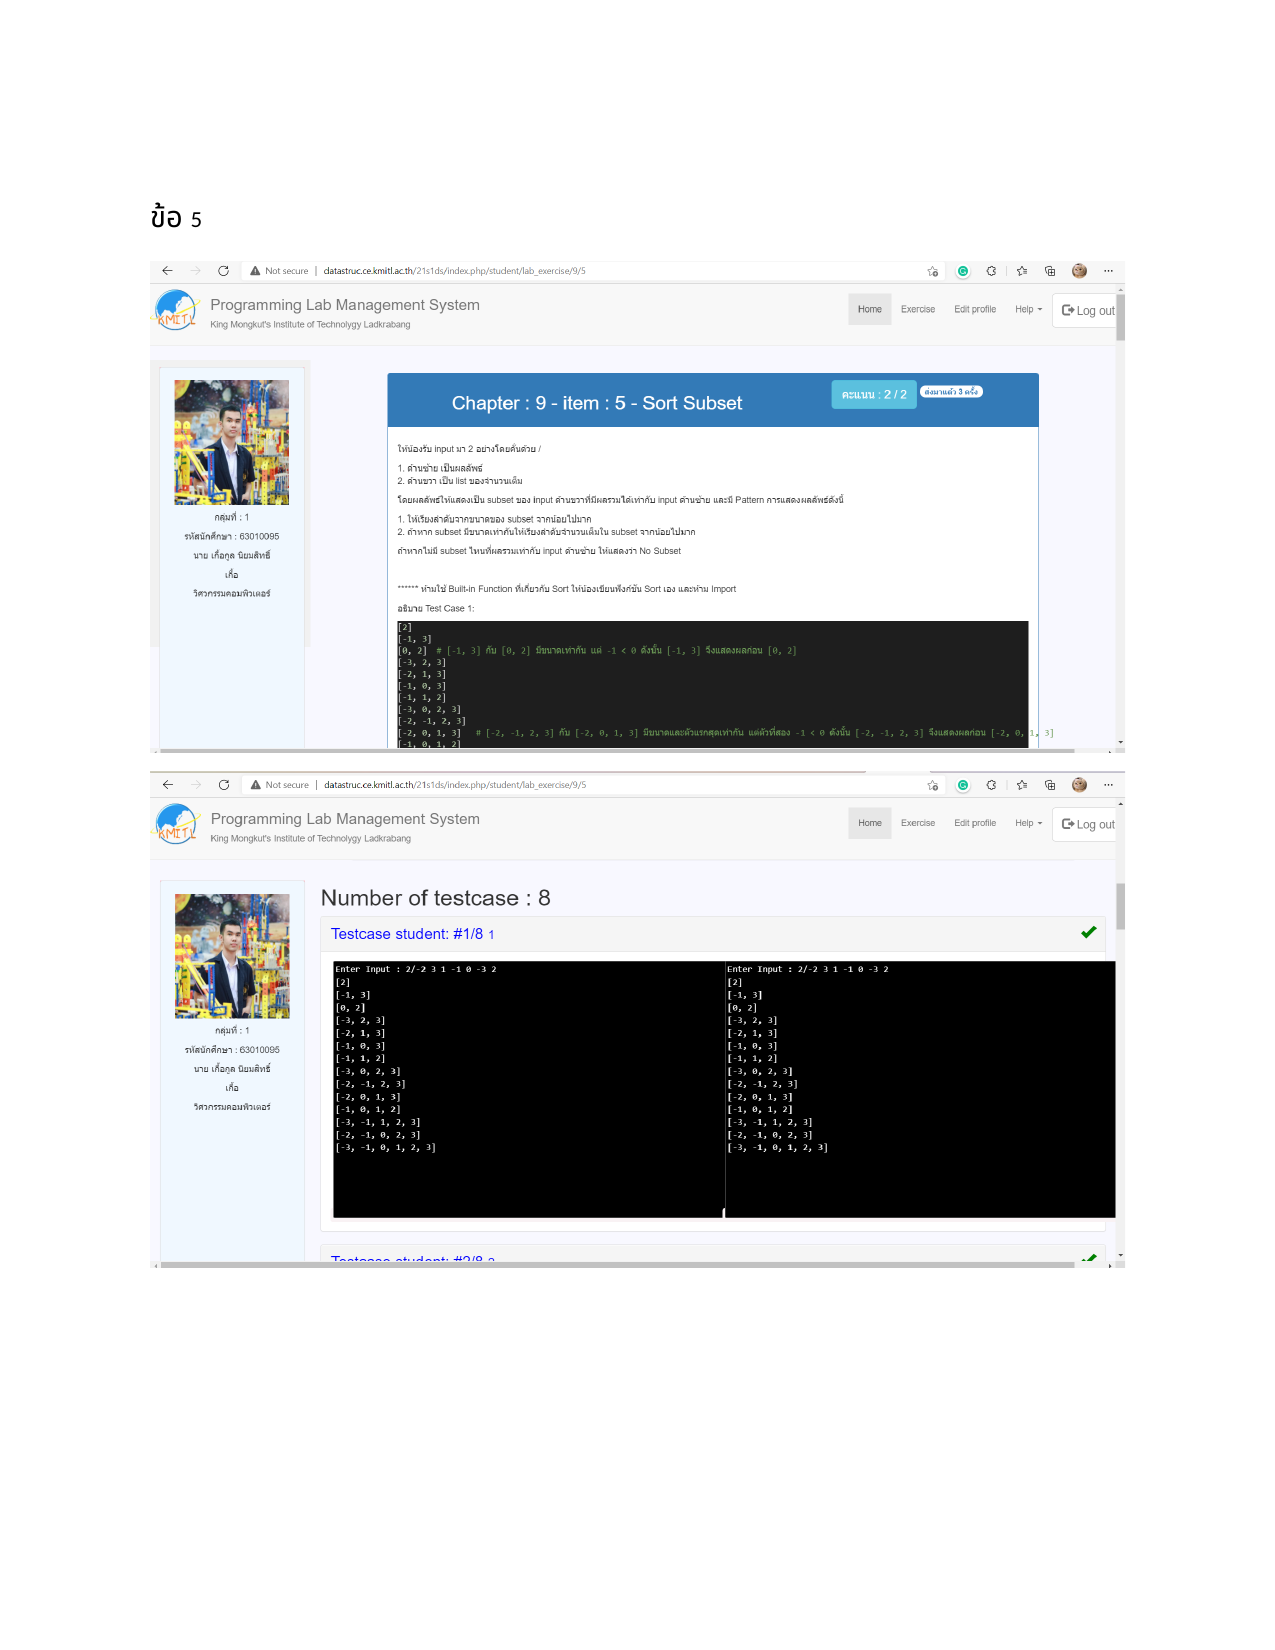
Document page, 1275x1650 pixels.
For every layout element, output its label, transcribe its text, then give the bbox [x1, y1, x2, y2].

picture [150, 771, 1125, 1268]
text ข้อ 5 [150, 197, 1125, 241]
picture [150, 261, 1125, 753]
